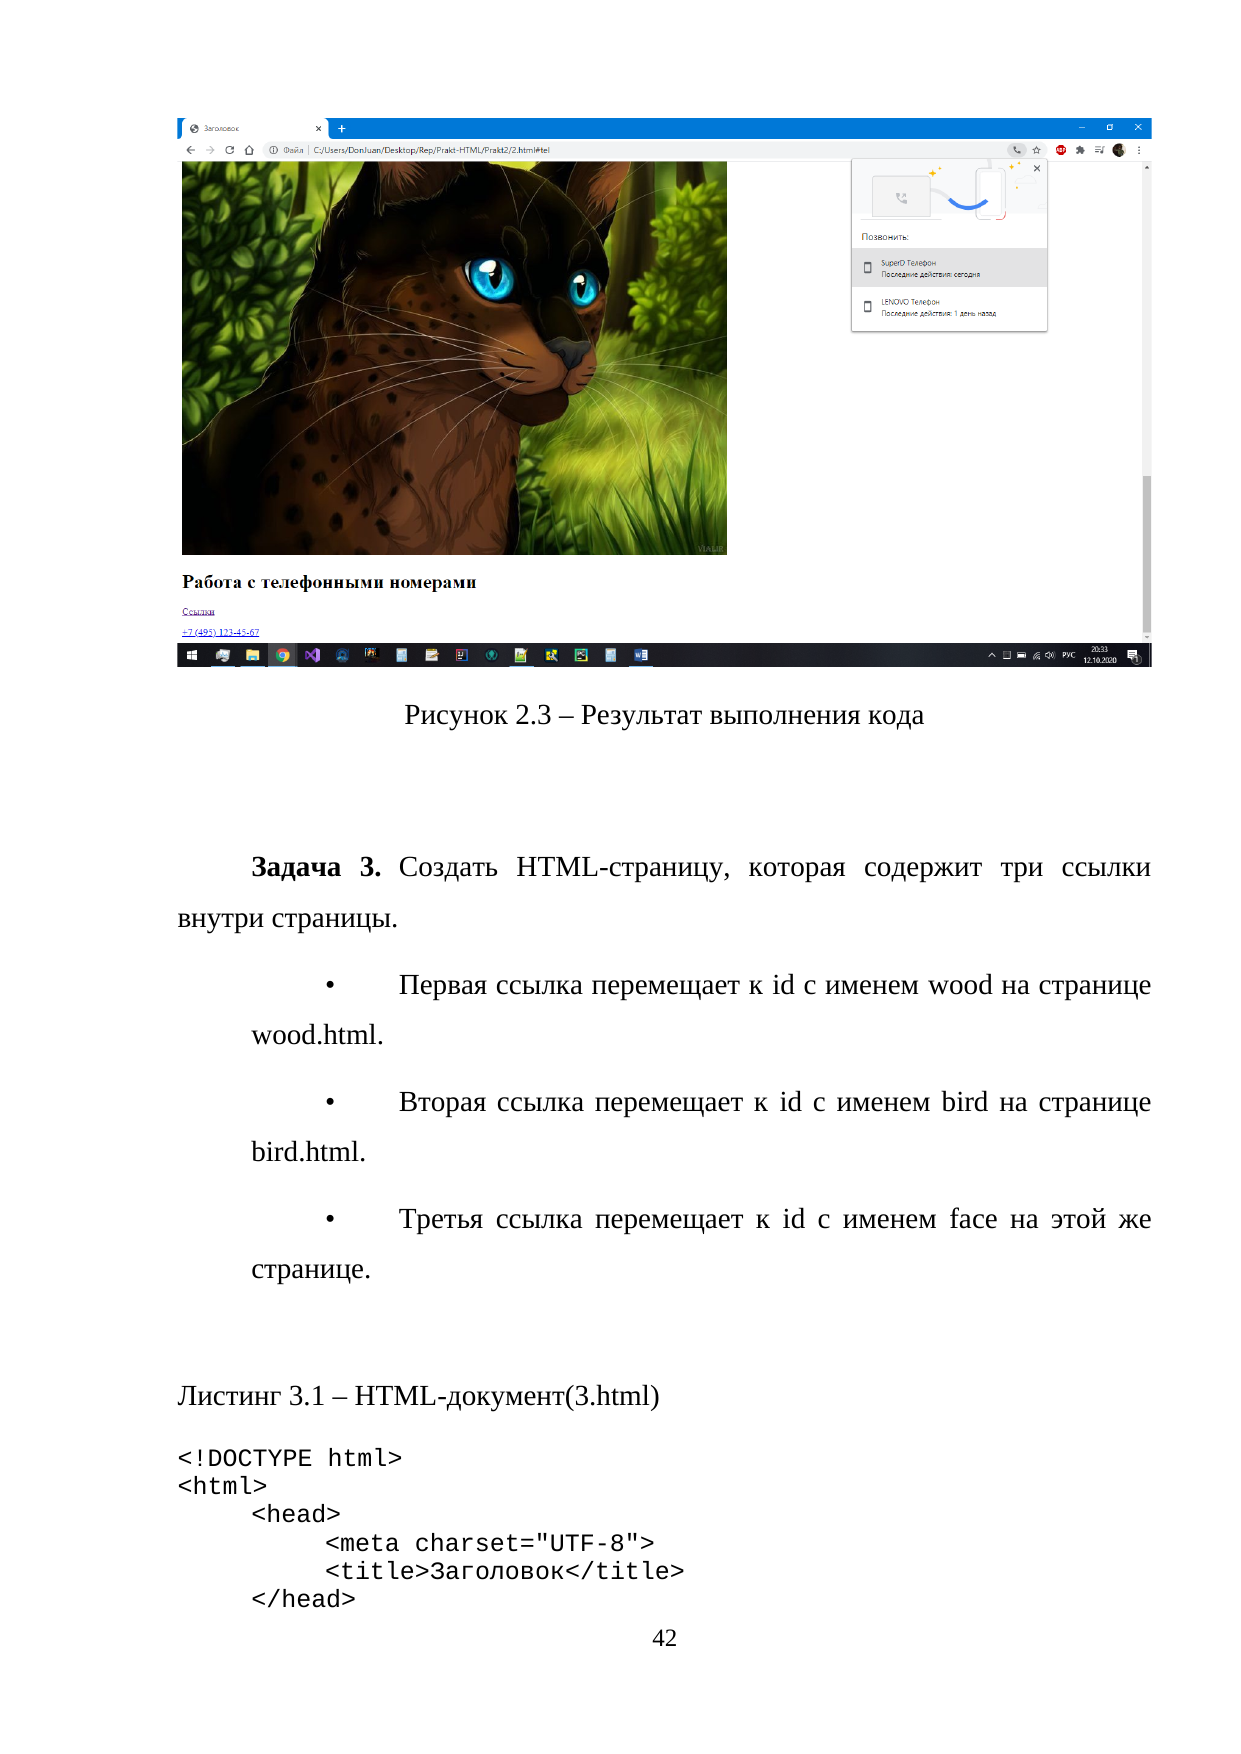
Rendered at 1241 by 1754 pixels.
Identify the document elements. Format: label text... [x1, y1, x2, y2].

picture [177, 118, 1152, 667]
list Третья ссылка перемещает к id с именем face на этой же странице. [251, 1201, 1152, 1285]
text Листинг 3.1 – HTML-документ(3.html) [177, 1378, 1152, 1412]
text Задача 3. Создать HTML-страницу, которая содержит три ссылки внутри страницы. [177, 849, 1152, 933]
text Рисунок 2.3 – Результат выполнения кода [177, 697, 1152, 731]
text <title>Заголовок</title> [177, 1559, 1152, 1587]
text </head> [177, 1587, 1152, 1615]
text <!DOCTYPE html> [177, 1445, 1152, 1474]
text <html> [177, 1474, 1152, 1502]
text <head> [177, 1502, 1152, 1530]
text <meta charset="UTF-8"> [177, 1530, 1152, 1559]
list Вторая ссылка перемещает к id с именем bird на странице bird.html. [251, 1084, 1152, 1168]
list Первая ссылка перемещает к id с именем wood на странице wood.html. [251, 967, 1152, 1051]
